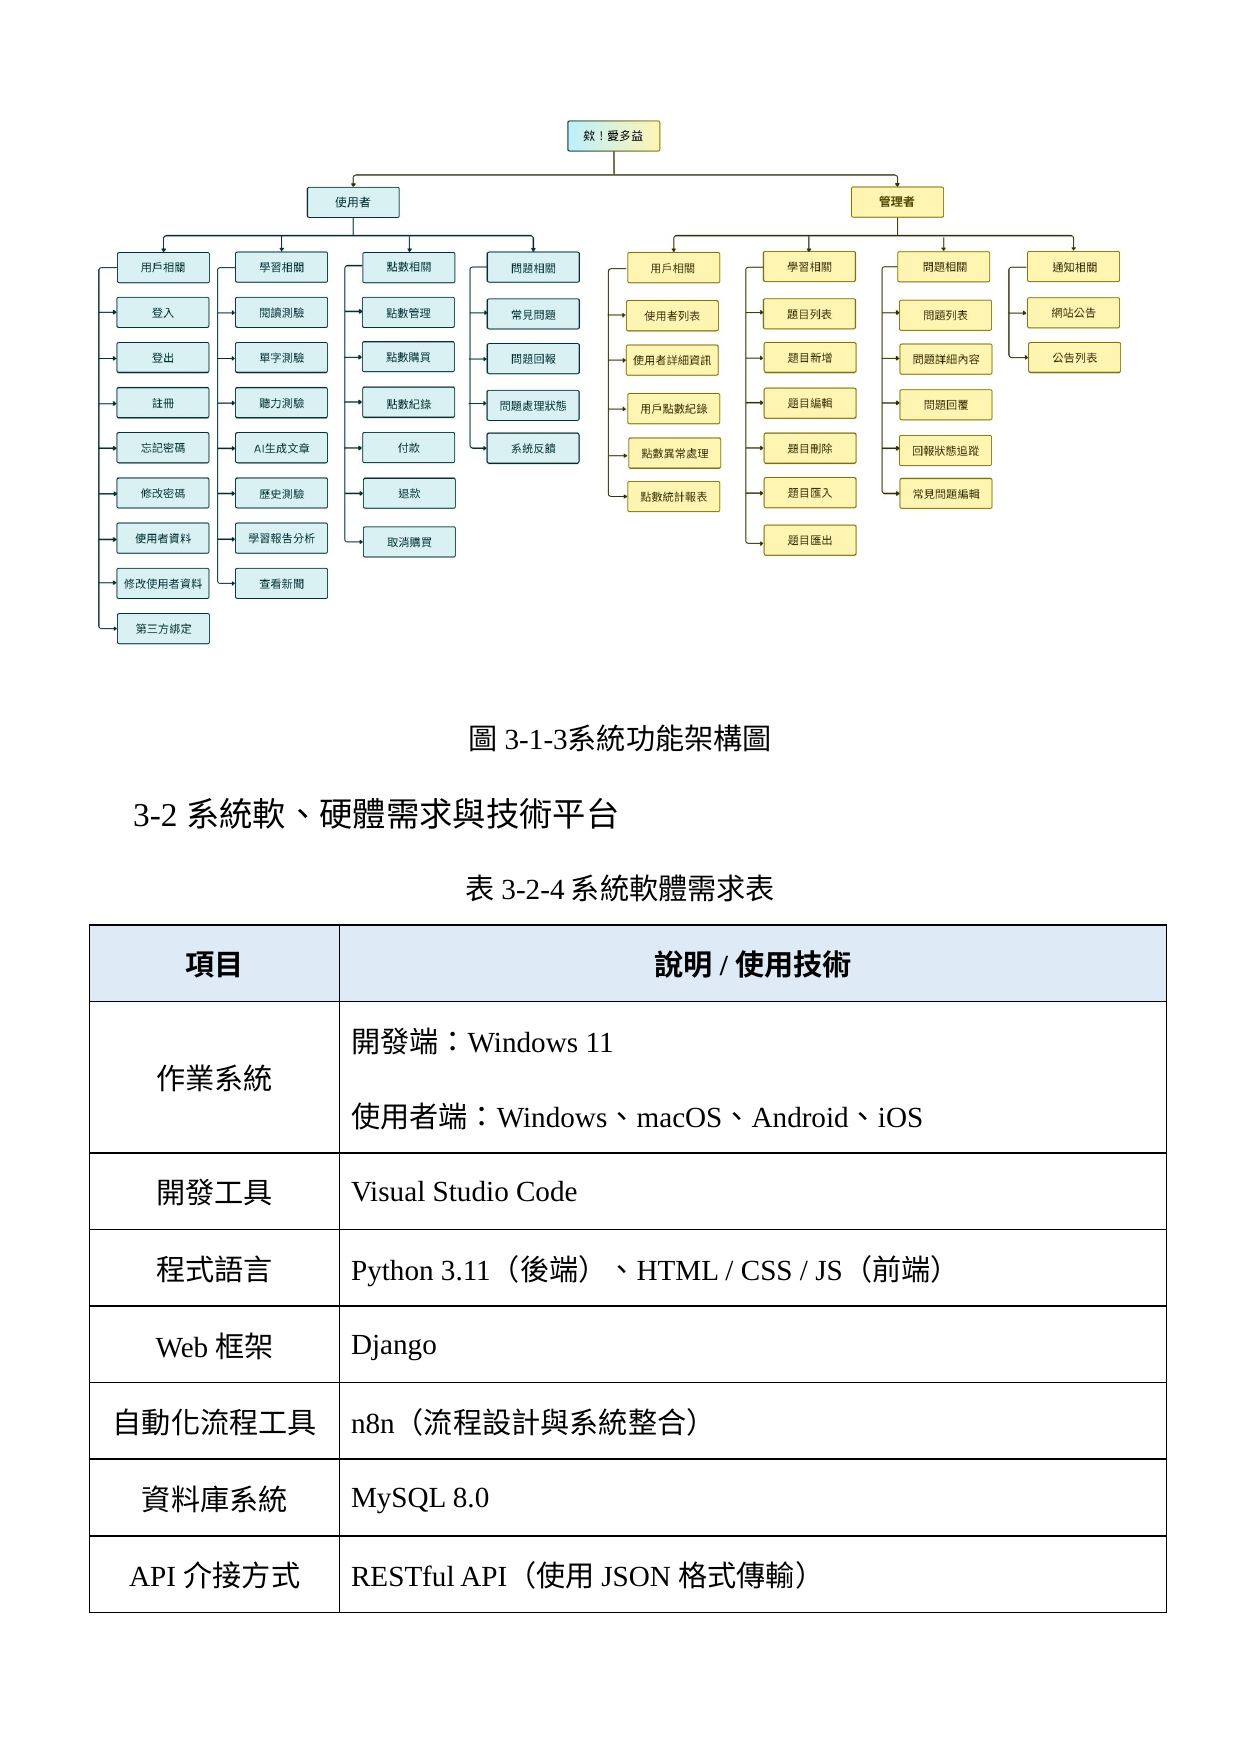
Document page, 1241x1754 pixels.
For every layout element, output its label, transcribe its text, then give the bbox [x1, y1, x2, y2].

table_cell MySQL 8.0 [340, 1460, 1166, 1535]
picture [88, 98, 1152, 697]
table_cell RESTful API（使用 JSON 格式傳輸） [340, 1537, 1166, 1611]
table_header 項目 [90, 926, 339, 1001]
table_cell 資料庫系統 [90, 1460, 339, 1535]
subtitle 系統軟、硬體需求與技術平台 [133, 774, 1152, 849]
table_cell 自動化流程工具 [90, 1383, 339, 1458]
table_cell 程式語言 [90, 1230, 339, 1305]
table_cell 開發工具 [90, 1154, 339, 1229]
table_cell 開發端：Windows 11 使用者端：Windows、macOS、Android、iOS [340, 1002, 1166, 1152]
table_cell API 介接方式 [90, 1537, 339, 1611]
table_header 說明 / 使用技術 [340, 926, 1166, 1001]
table_cell 作業系統 [90, 1002, 339, 1152]
table_cell Web 框架 [90, 1307, 339, 1382]
table_cell n8n（流程設計與系統整合） [340, 1383, 1166, 1458]
table_cell Visual Studio Code [340, 1154, 1166, 1229]
table_cell Django [340, 1307, 1166, 1382]
table_cell Python 3.11（後端）、HTML / CSS / JS（前端） [340, 1230, 1166, 1305]
